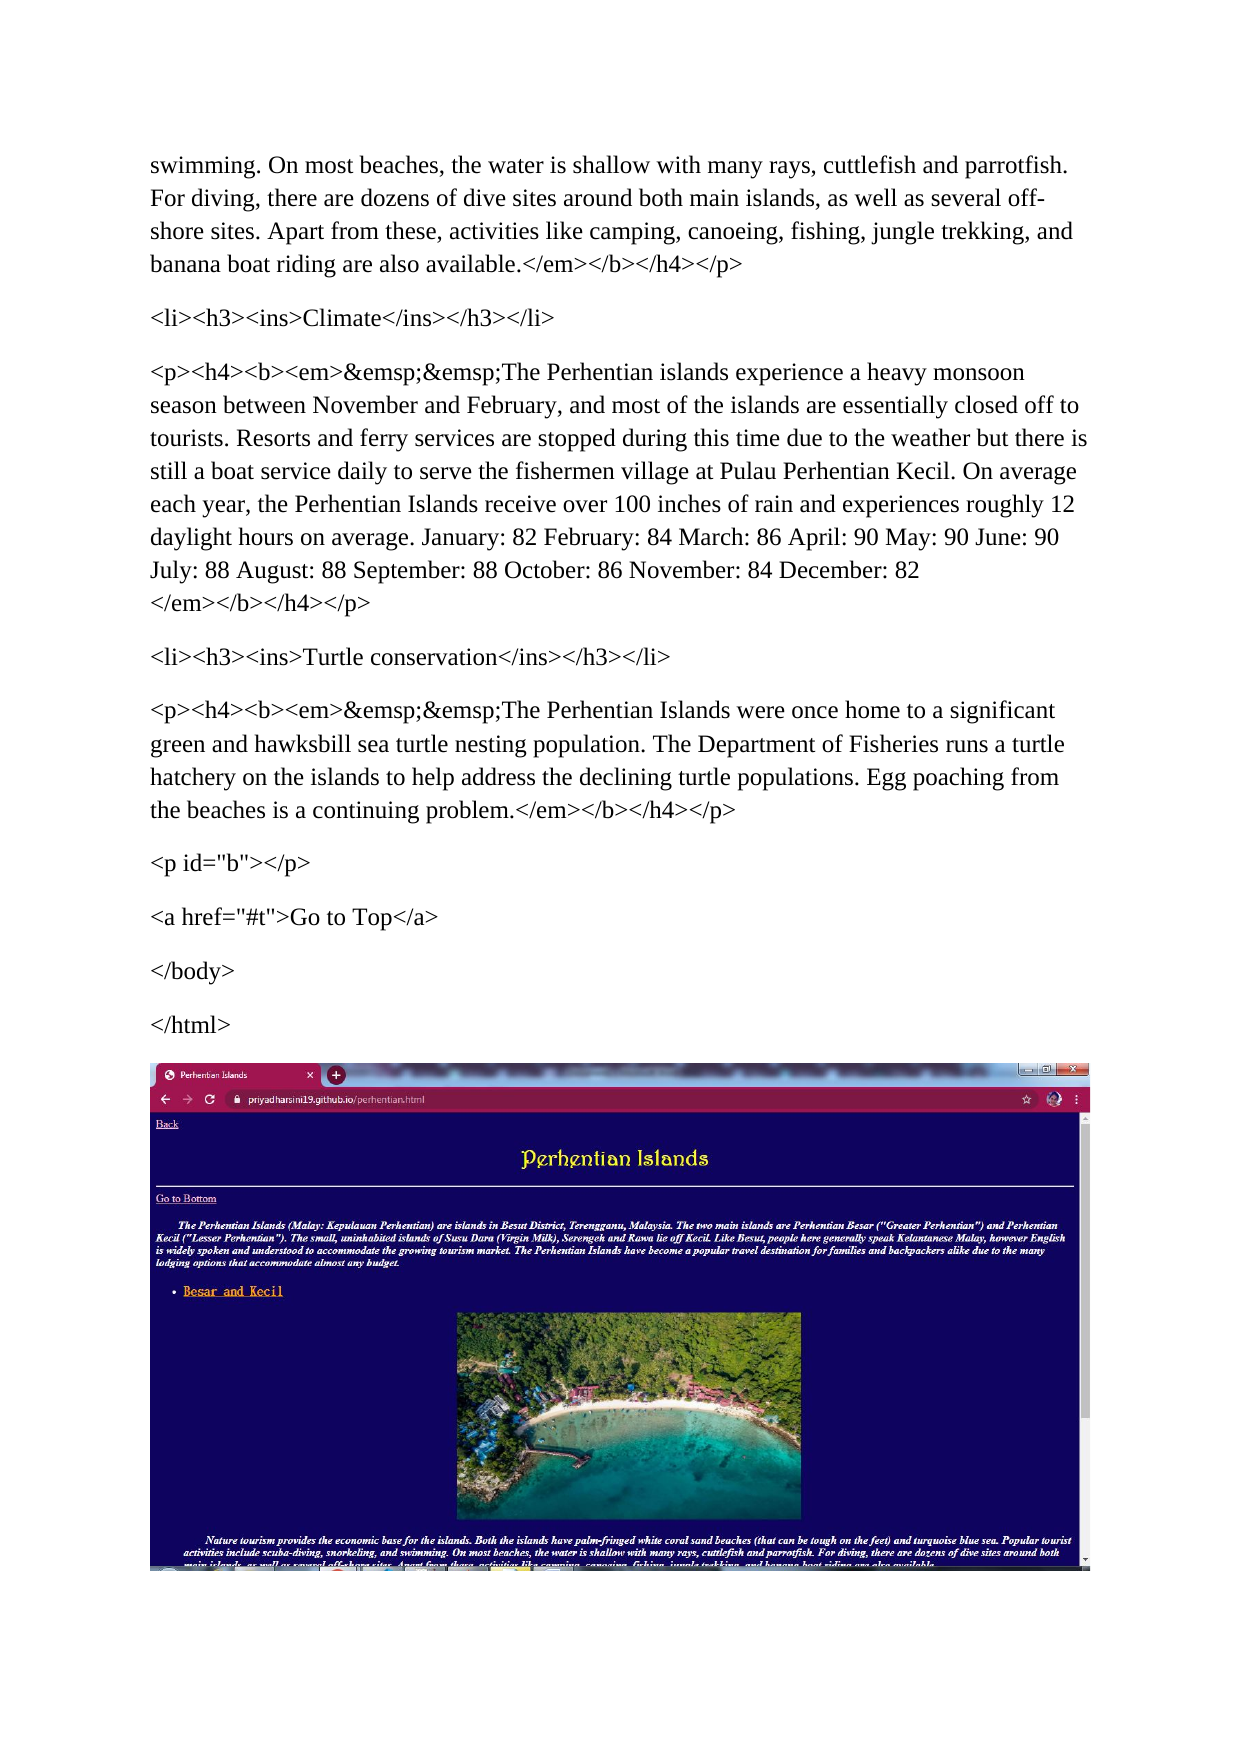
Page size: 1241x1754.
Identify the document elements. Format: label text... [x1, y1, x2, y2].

text <p><h4><b><em>&emsp;&emsp;The Perhentian islands experience a heavy monsoon season between November and February, and most of the islands are essentially closed off to tourists. Resorts and ferry services are stopped during this time due to the weather but there is still a boat service daily to serve the fishermen village at Pulau Perhentian Kecil. On average each year, the Perhentian Islands receive over 100 inches of rain and experiences roughly 12 daylight hours on average. January: 82 February: 84 March: 86 April: 90 May: 90 June: 90 July: 88 August: 88 September: 88 October: 86 November: 84 December: 82 </em></b></h4></p> [150, 357, 1090, 617]
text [150, 150, 1090, 278]
text <p id="b"></p> [150, 848, 1090, 877]
text <li><h3><ins>Turtle conservation</ins></h3></li> [150, 642, 1090, 671]
text <a href="#t">Go to Top</a> [150, 902, 1090, 931]
text <p><h4><b><em>&emsp;&emsp;The Perhentian Islands were once home to a significant green and hawksbill sea turtle nesting population. The Department of Fisheries runs a turtle hatchery on the islands to help address the declining turtle populations. Egg poaching from the beaches is a continuing problem.</em></b></h4></p> [150, 696, 1090, 823]
text <li><h3><ins>Climate</ins></h3></li> [150, 303, 1090, 332]
picture [150, 1063, 1091, 1571]
text </html> [150, 1010, 1090, 1039]
text </body> [150, 956, 1090, 985]
